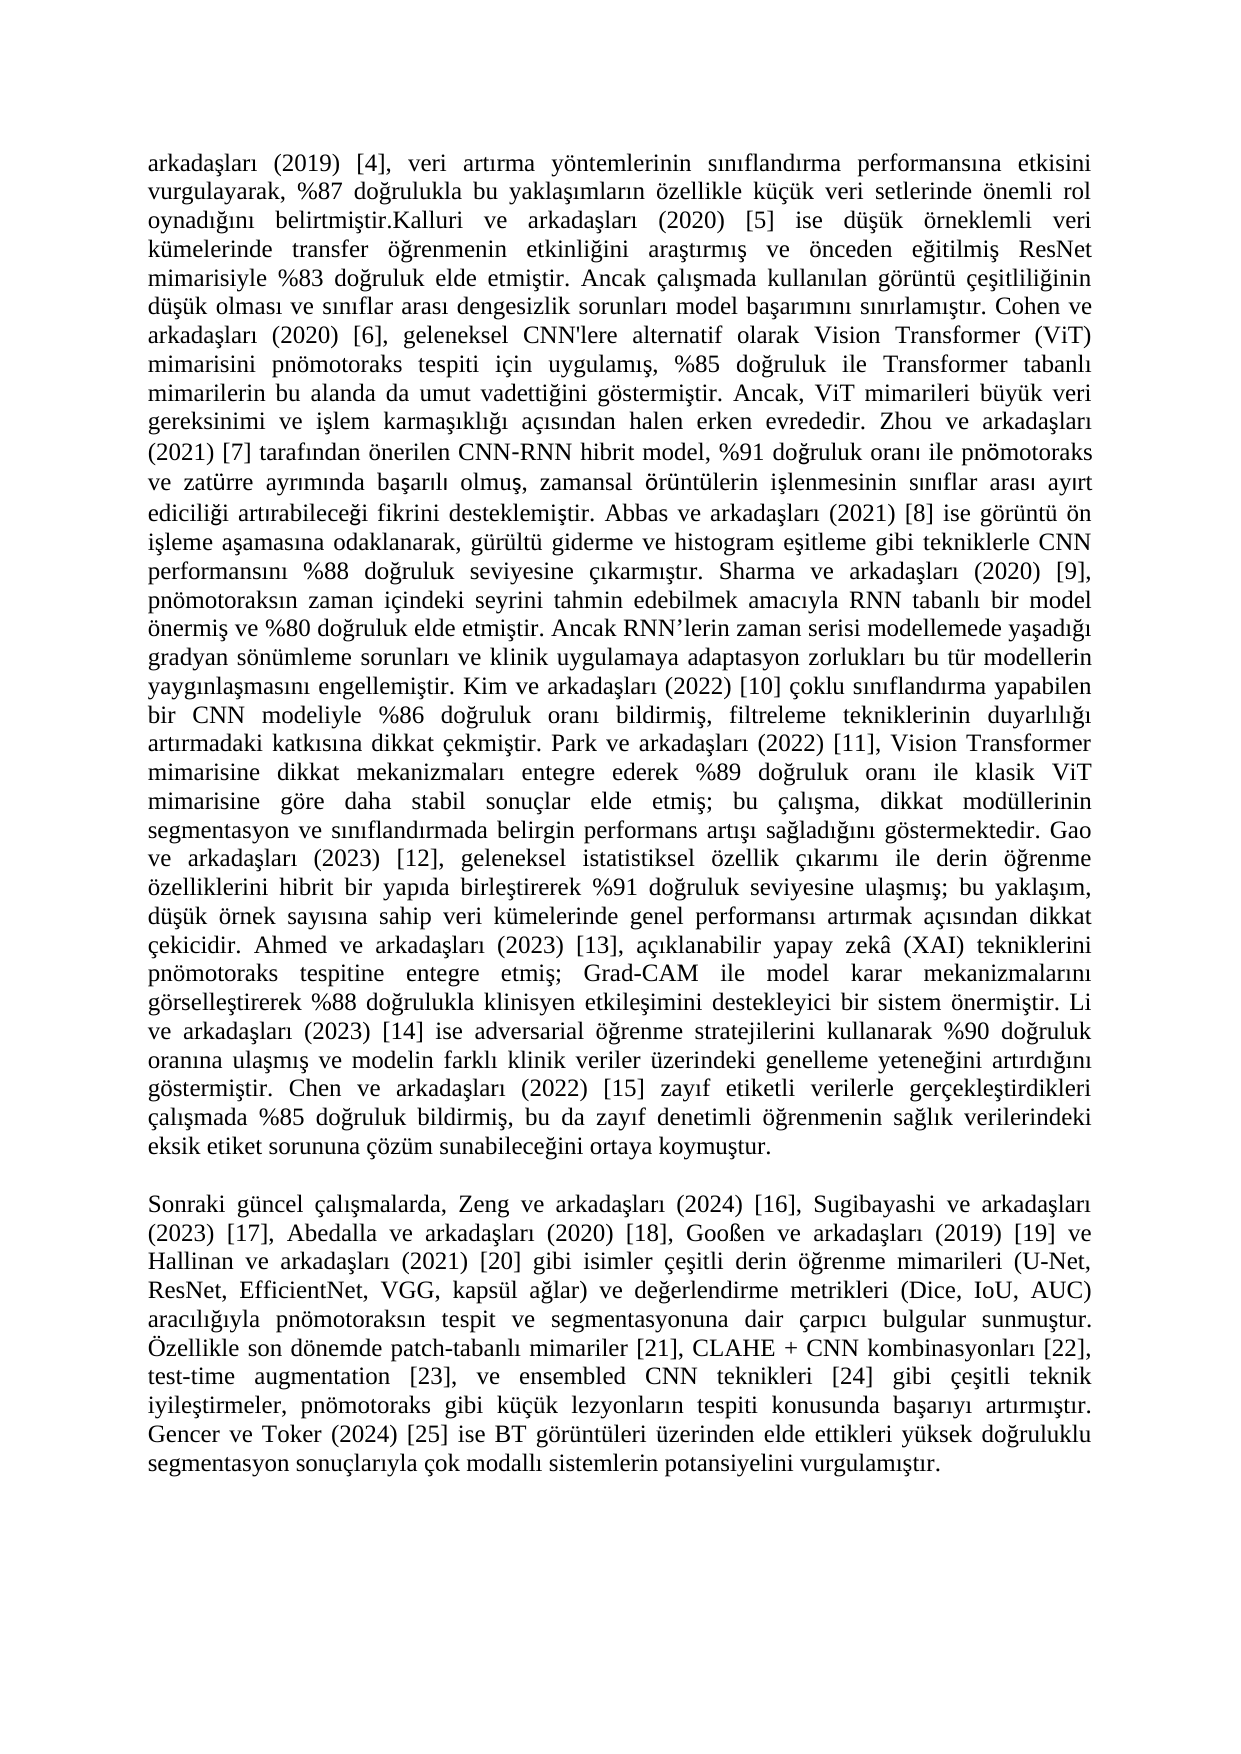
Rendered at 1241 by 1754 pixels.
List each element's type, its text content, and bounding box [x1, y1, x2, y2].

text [148, 148, 1093, 1160]
text Sonraki güncel çalışmalarda, Zeng ve arkadaşları (2024) [16], Sugibayashi ve arkadaşları (2023) [17], Abedalla ve arkadaşları (2020) [18], Gooßen ve arkadaşları (2019) [19] ve Hallinan ve arkadaşları (2021) [20] gibi isimler çeşitli derin öğrenme mimarileri (U-Net, ResNet, EfficientNet, VGG, kapsül ağlar) ve değerlendirme metrikleri (Dice, IoU, AUC) aracılığıyla pnömotoraksın tespit ve segmentasyonuna dair çarpıcı bulgular sunmuştur. Özellikle son dönemde patch-tabanlı mimariler [21], CLAHE + CNN kombinasyonları [22], test-time augmentation [23], ve ensembled CNN teknikleri [24] gibi çeşitli teknik iyileştirmeler, pnömotoraks gibi küçük lezyonların tespiti konusunda başarıyı artırmıştır. Gencer ve Toker (2024) [25] ise BT görüntüleri üzerinden elde ettikleri yüksek doğruluklu segmentasyon sonuçlarıyla çok modallı sistemlerin potansiyelini vurgulamıştır. [148, 1189, 1093, 1476]
